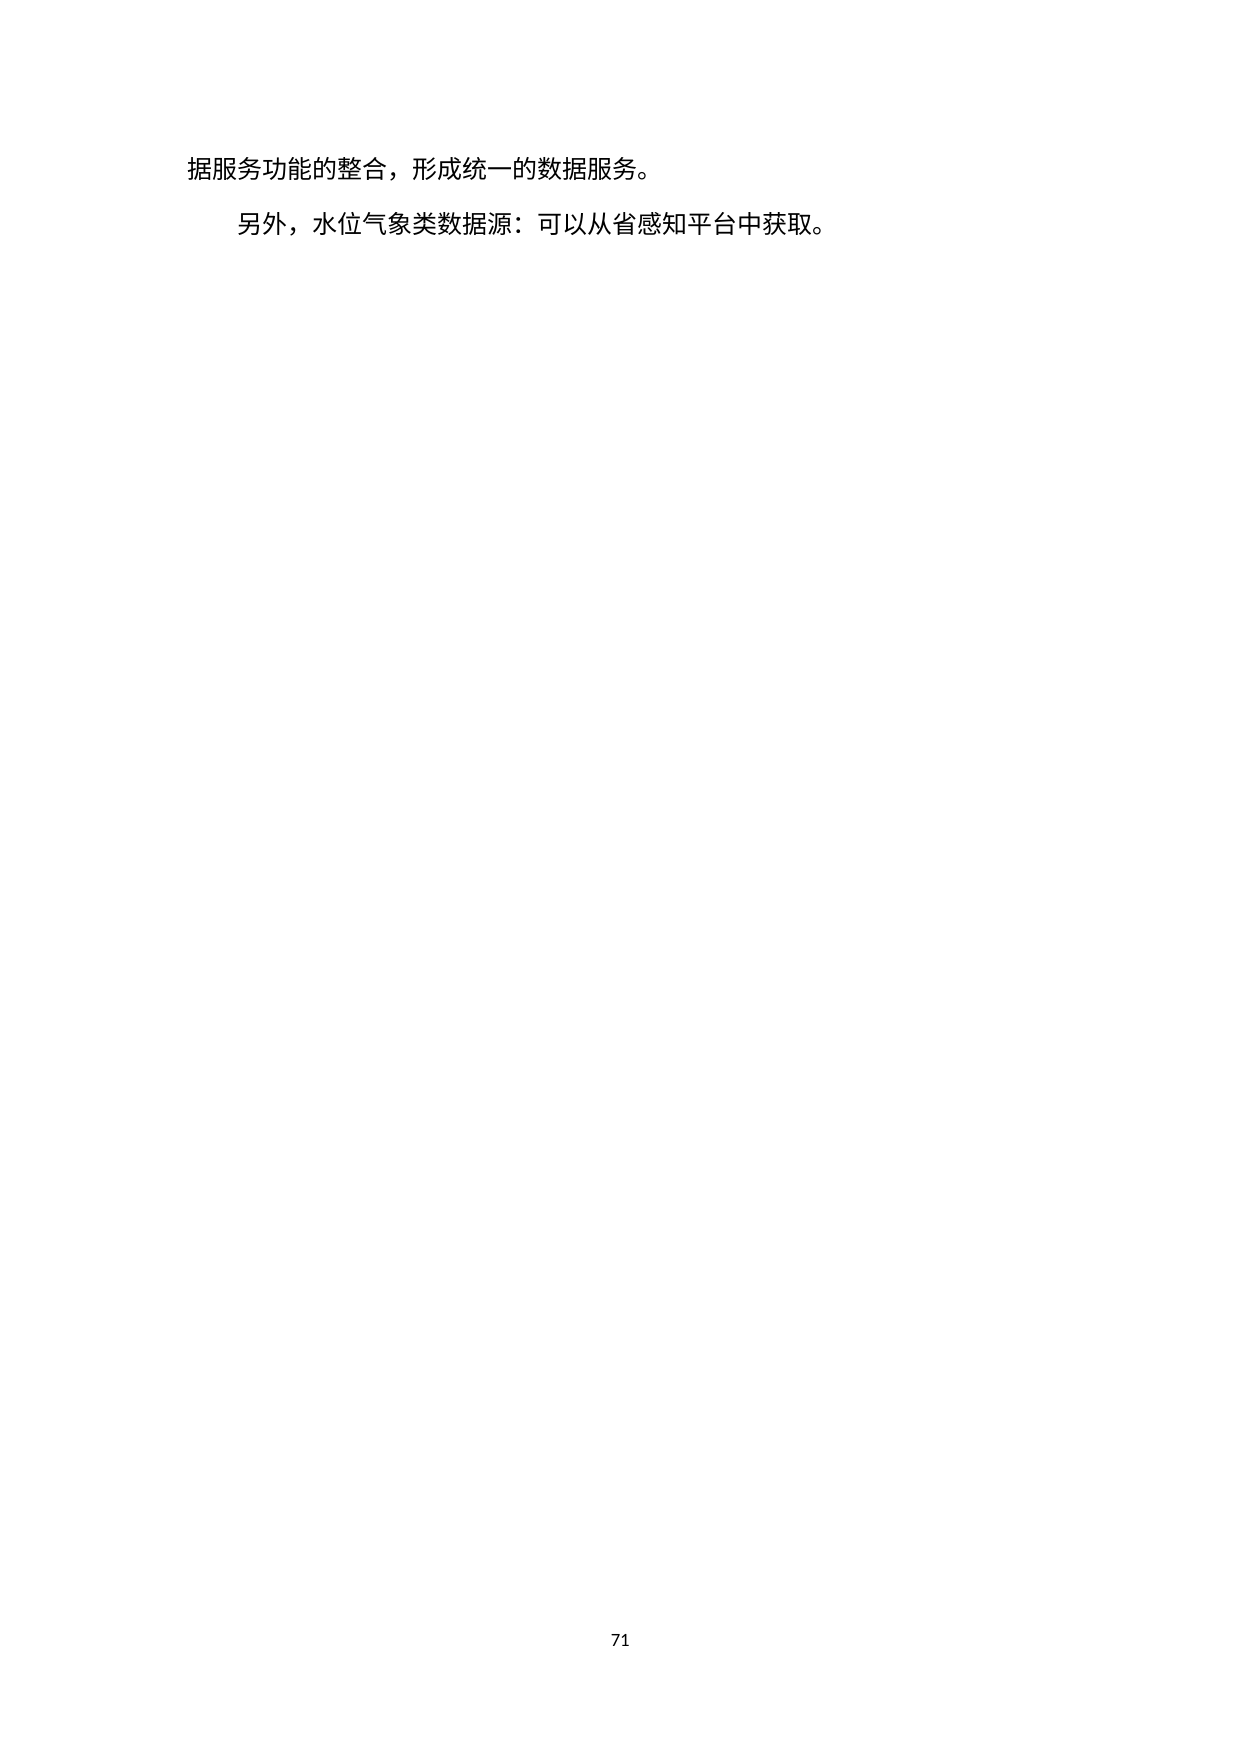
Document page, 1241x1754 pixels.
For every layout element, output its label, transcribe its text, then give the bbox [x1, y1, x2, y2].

text 另外，水位气象类数据源：可以从省感知平台中获取。 [187, 204, 1048, 241]
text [187, 150, 1048, 186]
